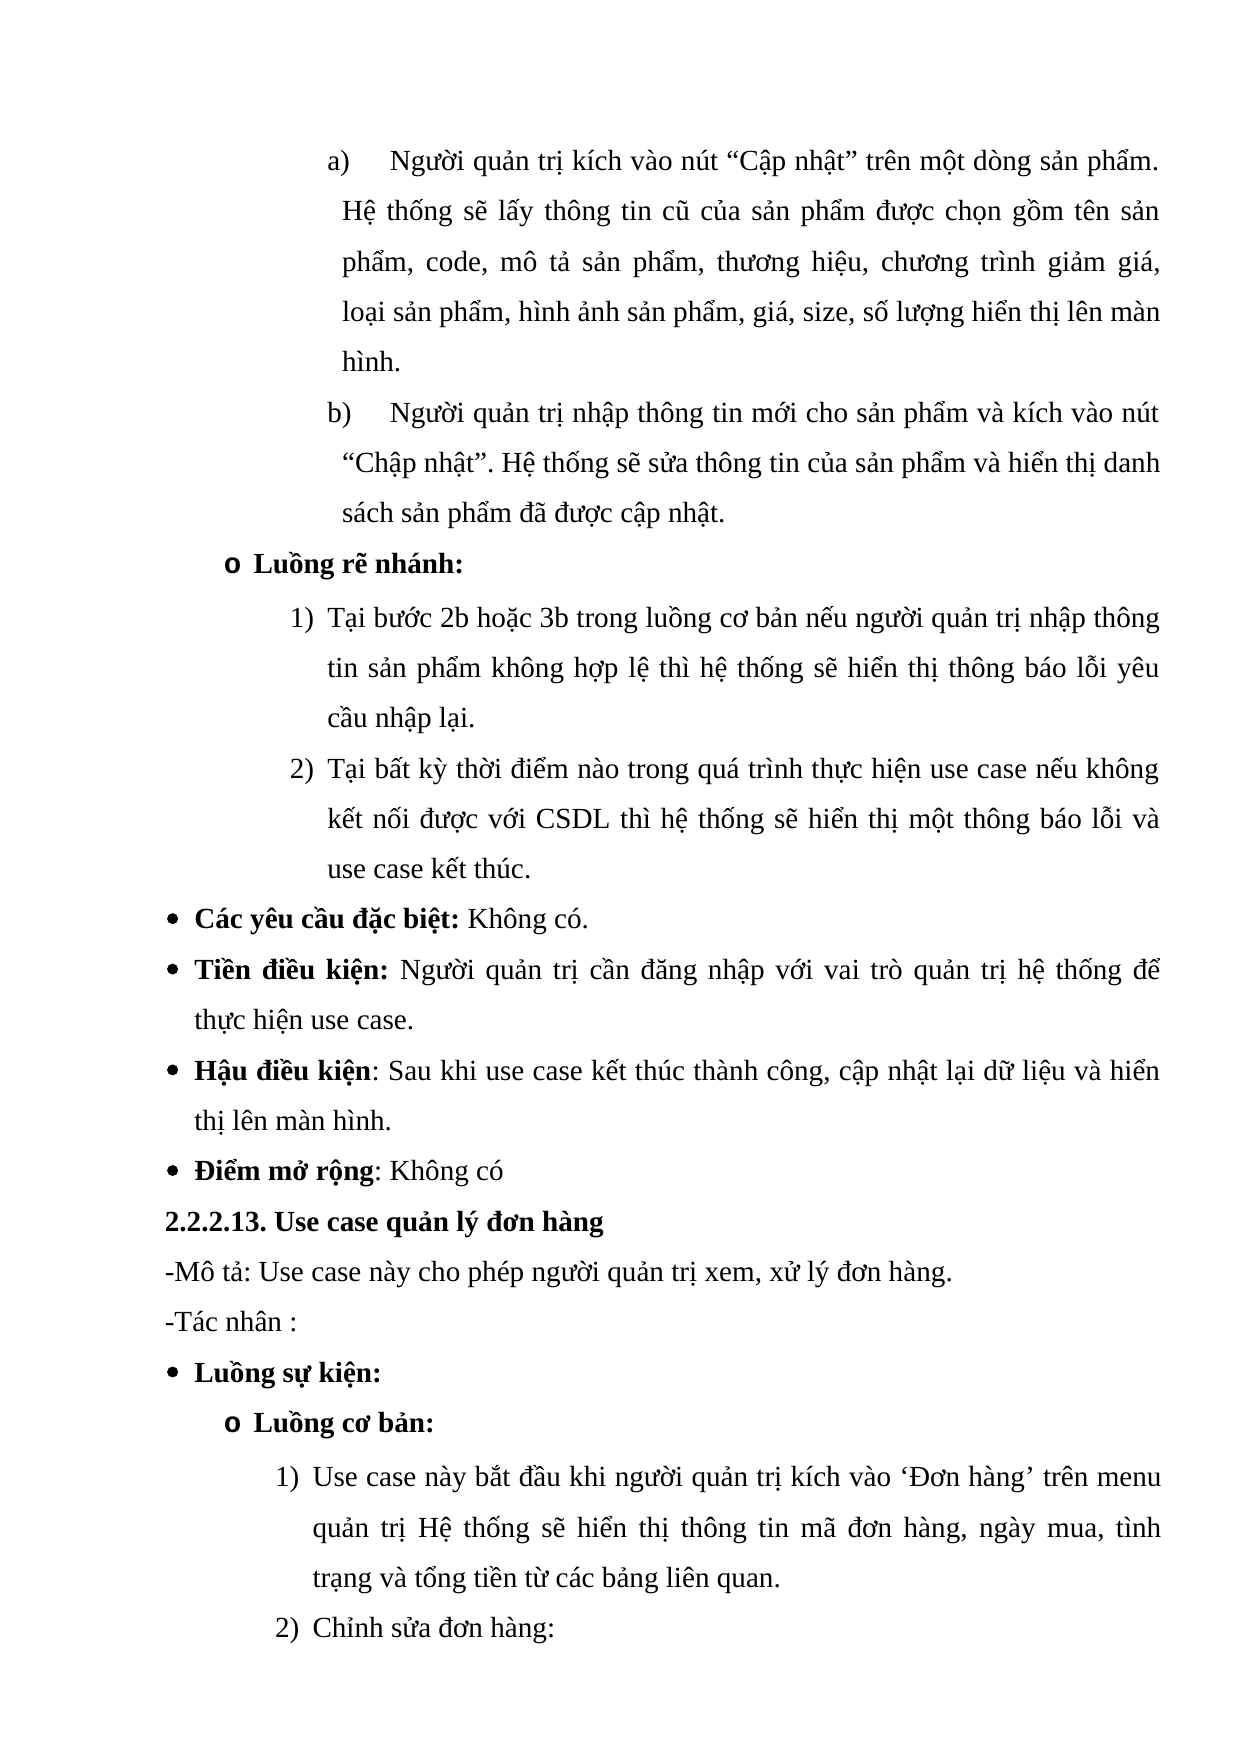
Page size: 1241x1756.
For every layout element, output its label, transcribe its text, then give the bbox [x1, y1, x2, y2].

list Tiền điều kiện: Người quản trị cần đăng nhập với vai trò quản trị hệ thống để thực hiện use case. [179, 952, 1161, 1036]
subtitle 2.2.2.13. Use case quản lý đơn hàng [164, 1204, 1163, 1237]
list Luồng rẽ nhánh: [224, 546, 1161, 582]
list Điểm mở rộng: Không có [179, 1153, 1161, 1187]
list Luồng cơ bản: [224, 1405, 1161, 1441]
text -Mô tả: Use case này cho phép người quản trị xem, xử lý đơn hàng. [164, 1254, 1163, 1288]
list Tại bất kỳ thời điểm nào trong quá trình thực hiện use case nếu không kết nối được với CSDL thì hệ thống sẽ hiển thị một thông báo lỗi và use case kết thúc. [289, 751, 1161, 885]
list Luồng sự kiện: [179, 1355, 1161, 1388]
list Hậu điều kiện: Sau khi use case kết thúc thành công, cập nhật lại dữ liệu và hiển thị lên màn hình. [179, 1053, 1161, 1137]
list Use case này bắt đầu khi người quản trị kích vào ‘Đơn hàng’ trên menu quản trị Hệ thống sẽ hiển thị thông tin mã đơn hàng, ngày mua, tình trạng và tổng tiền từ các bảng liên quan. [275, 1459, 1163, 1593]
list Người quản trị nhập thông tin mới cho sản phẩm và kích vào nút “Chập nhật”. Hệ thống sẽ sửa thông tin của sản phẩm và hiển thị danh sách sản phẩm đã được cập nhật. [327, 395, 1161, 529]
text -Tác nhân : [164, 1304, 1163, 1338]
list Tại bước 2b hoặc 3b trong luồng cơ bản nếu người quản trị nhập thông tin sản phẩm không hợp lệ thì hệ thống sẽ hiển thị thông báo lỗi yêu cầu nhập lại. [289, 600, 1161, 734]
list Người quản trị kích vào nút “Cập nhật” trên một dòng sản phẩm. Hệ thống sẽ lấy thông tin cũ của sản phẩm được chọn gồm tên sản phẩm, code, mô tả sản phẩm, thương hiệu, chương trình giảm giá, loại sản phẩm, hình ảnh sản phẩm, giá, size, số lượng hiển thị lên màn hình. [327, 143, 1161, 378]
list Các yêu cầu đặc biệt: Không có. [179, 902, 1161, 935]
list Chỉnh sửa đơn hàng: [275, 1610, 1163, 1644]
